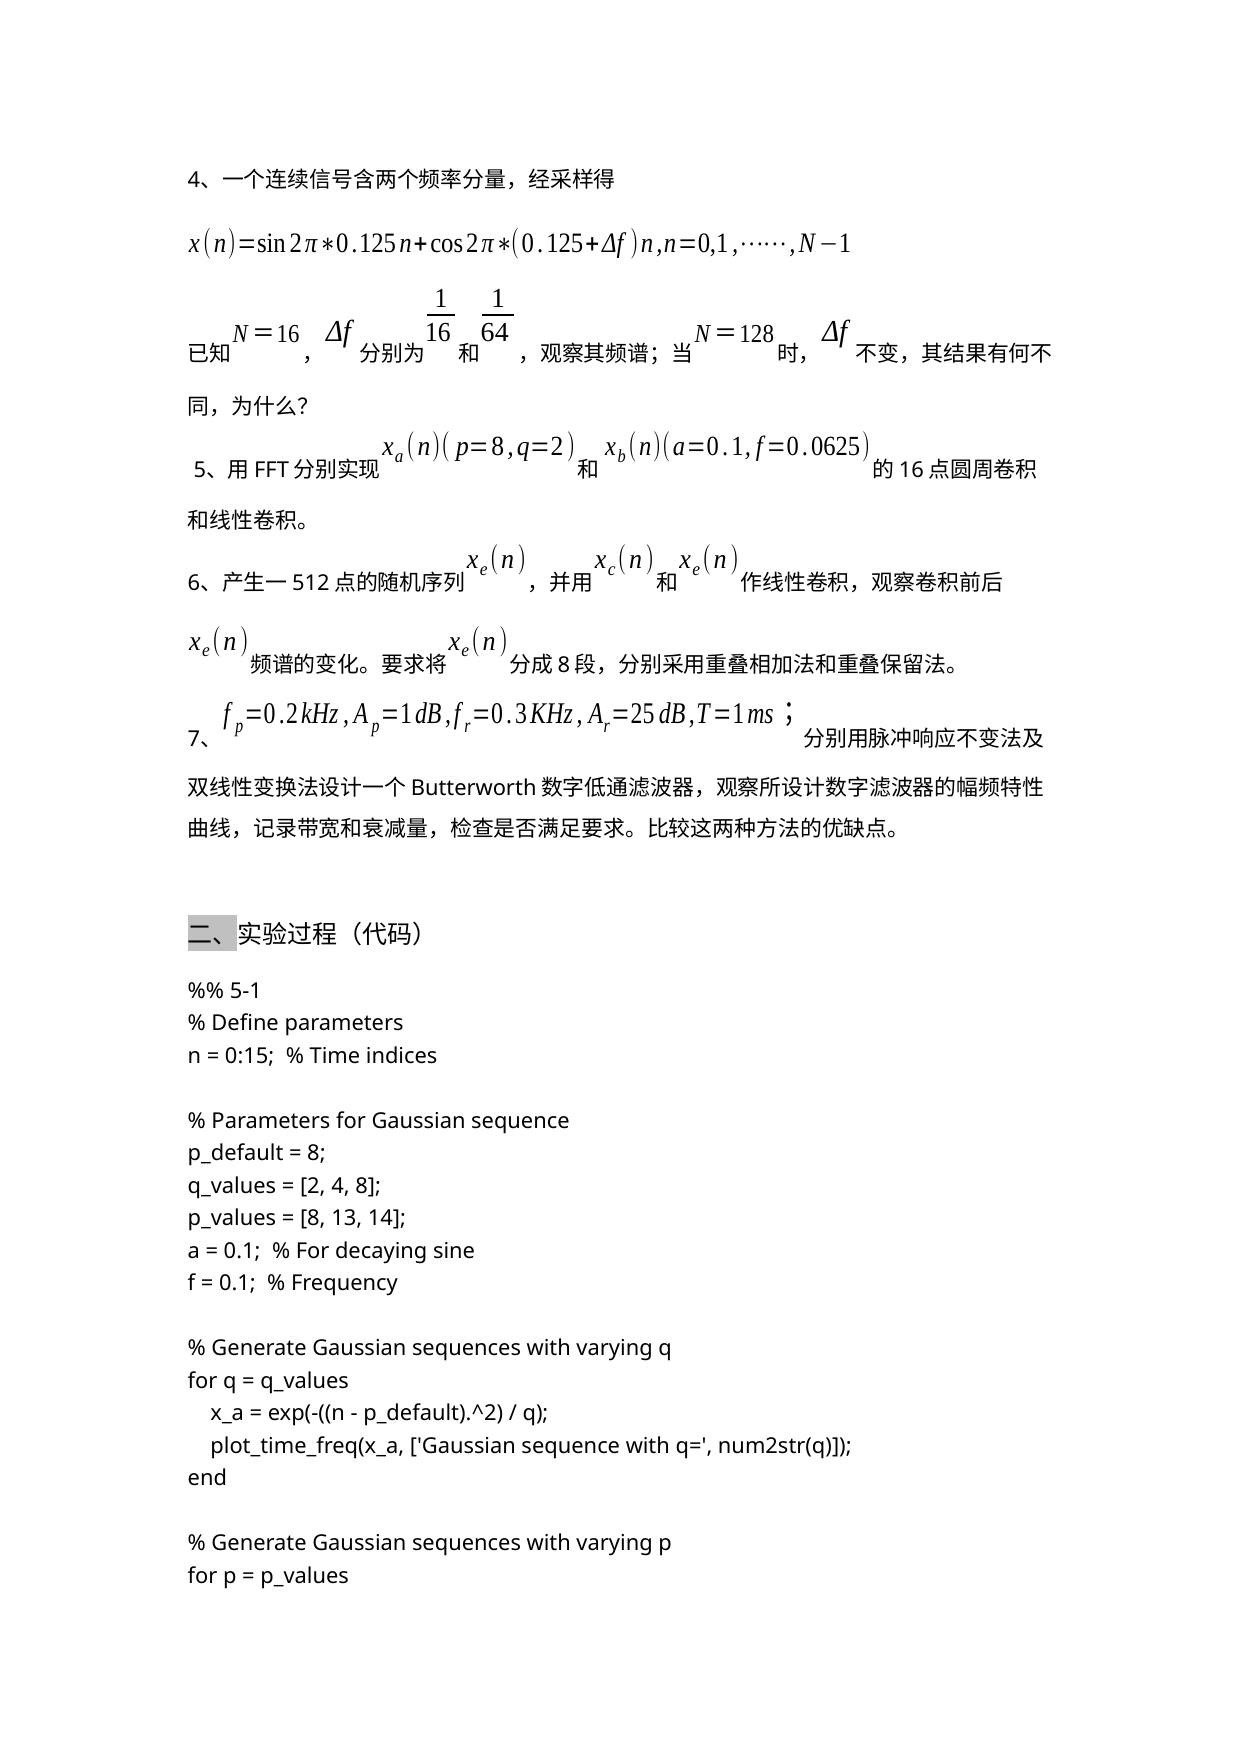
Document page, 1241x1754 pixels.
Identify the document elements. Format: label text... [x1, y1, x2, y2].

text p_values = [8, 13, 14]; [187, 1201, 1053, 1233]
text p_default = 8; [187, 1136, 1053, 1168]
text % Parameters for Gaussian sequence [187, 1103, 1053, 1136]
text 7、分别用脉冲响应不变法及双线性变换法设计一个Butterworth数字低通滤波器，观察所设计数字滤波器的幅频特性曲线，记录带宽和衰减量，检查是否满足要求。比较这两种方法的优缺点。 [187, 697, 1053, 843]
text plot_time_freq(x_a, ['Gaussian sequence with q=', num2str(q)]); [187, 1428, 1053, 1461]
text end [187, 1461, 1053, 1493]
text n = 0:15; % Time indices [187, 1038, 1053, 1071]
text % Generate Gaussian sequences with varying q [187, 1331, 1053, 1363]
text a = 0.1; % For decaying sine [187, 1233, 1053, 1266]
text for q = q_values [187, 1363, 1053, 1396]
text f = 0.1; % Frequency [187, 1266, 1053, 1298]
text 4、一个连续信号含两个频率分量，经采样得 [187, 162, 1053, 276]
text 已知，分别为和，观察其频谱；当时，不变，其结果有何不同，为什么？ [187, 283, 1053, 421]
text 6、产生一512点的随机序列，并用和作线性卷积，观察卷积前后频谱的变化。要求将分成8段，分别采用重叠相加法和重叠保留法。 [187, 543, 1053, 689]
text % Generate Gaussian sequences with varying p [187, 1526, 1053, 1558]
text for p = p_values [187, 1558, 1053, 1591]
text q_values = [2, 4, 8]; [187, 1168, 1053, 1201]
text x_a = exp(-((n - p_default).^2) / q); [187, 1396, 1053, 1428]
subtitle 二、实验过程（代码） [187, 900, 1053, 965]
text % Define parameters [187, 1006, 1053, 1038]
text %% 5-1 [187, 973, 1053, 1006]
text 5、用FFT分别实现和 的16点圆周卷积和线性卷积。 [187, 429, 1053, 535]
